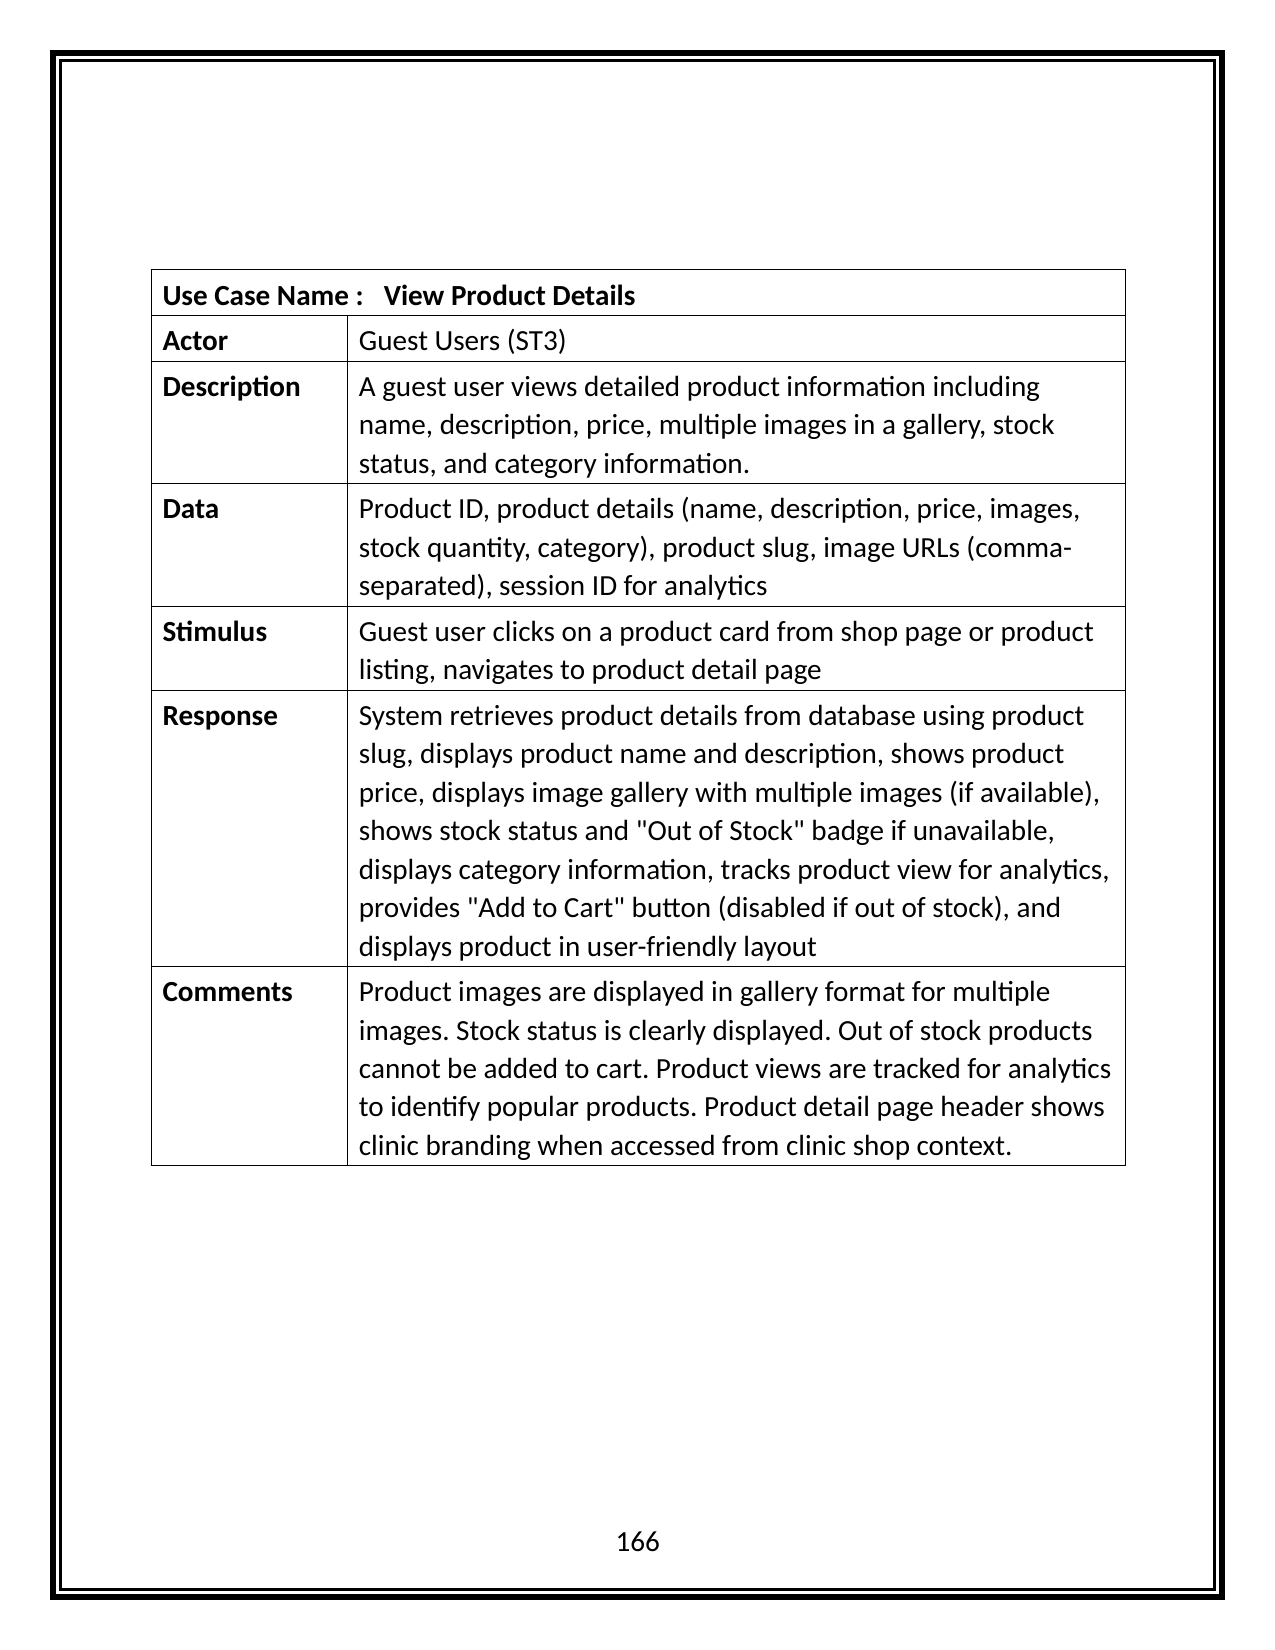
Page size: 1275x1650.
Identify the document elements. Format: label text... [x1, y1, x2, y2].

table_cell Data [152, 484, 347, 606]
table_cell A guest user views detailed product information including name, description, price, multiple images in a gallery, stock status, and category information. [348, 362, 1125, 483]
table_cell Product images are displayed in gallery format for multiple images. Stock status is clearly displayed. Out of stock products cannot be added to cart. Product views are tracked for analytics to identify popular products. Product detail page header shows clinic branding when accessed from clinic shop context. [348, 967, 1125, 1165]
table_cell Product ID, product details (name, description, price, images, stock quantity, category), product slug, image URLs (comma-separated), session ID for analytics [348, 484, 1125, 606]
table_cell Response [152, 691, 347, 966]
table_cell Comments [152, 967, 347, 1165]
table_cell System retrieves product details from database using product slug, displays product name and description, shows product price, displays image gallery with multiple images (if available), shows stock status and "Out of Stock" badge if unavailable, displays category information, tracks product view for analytics, provides "Add to Cart" button (disabled if out of stock), and displays product in user-friendly layout [348, 691, 1125, 966]
table_header Use Case Name : View Product Details [152, 270, 1125, 315]
table_cell Actor [152, 316, 347, 361]
table_cell Guest user clicks on a product card from shop page or product listing, navigates to product detail page [348, 607, 1125, 689]
table_cell Stimulus [152, 607, 347, 689]
table_cell Guest Users (ST3) [348, 316, 1125, 361]
table_cell Description [152, 362, 347, 483]
